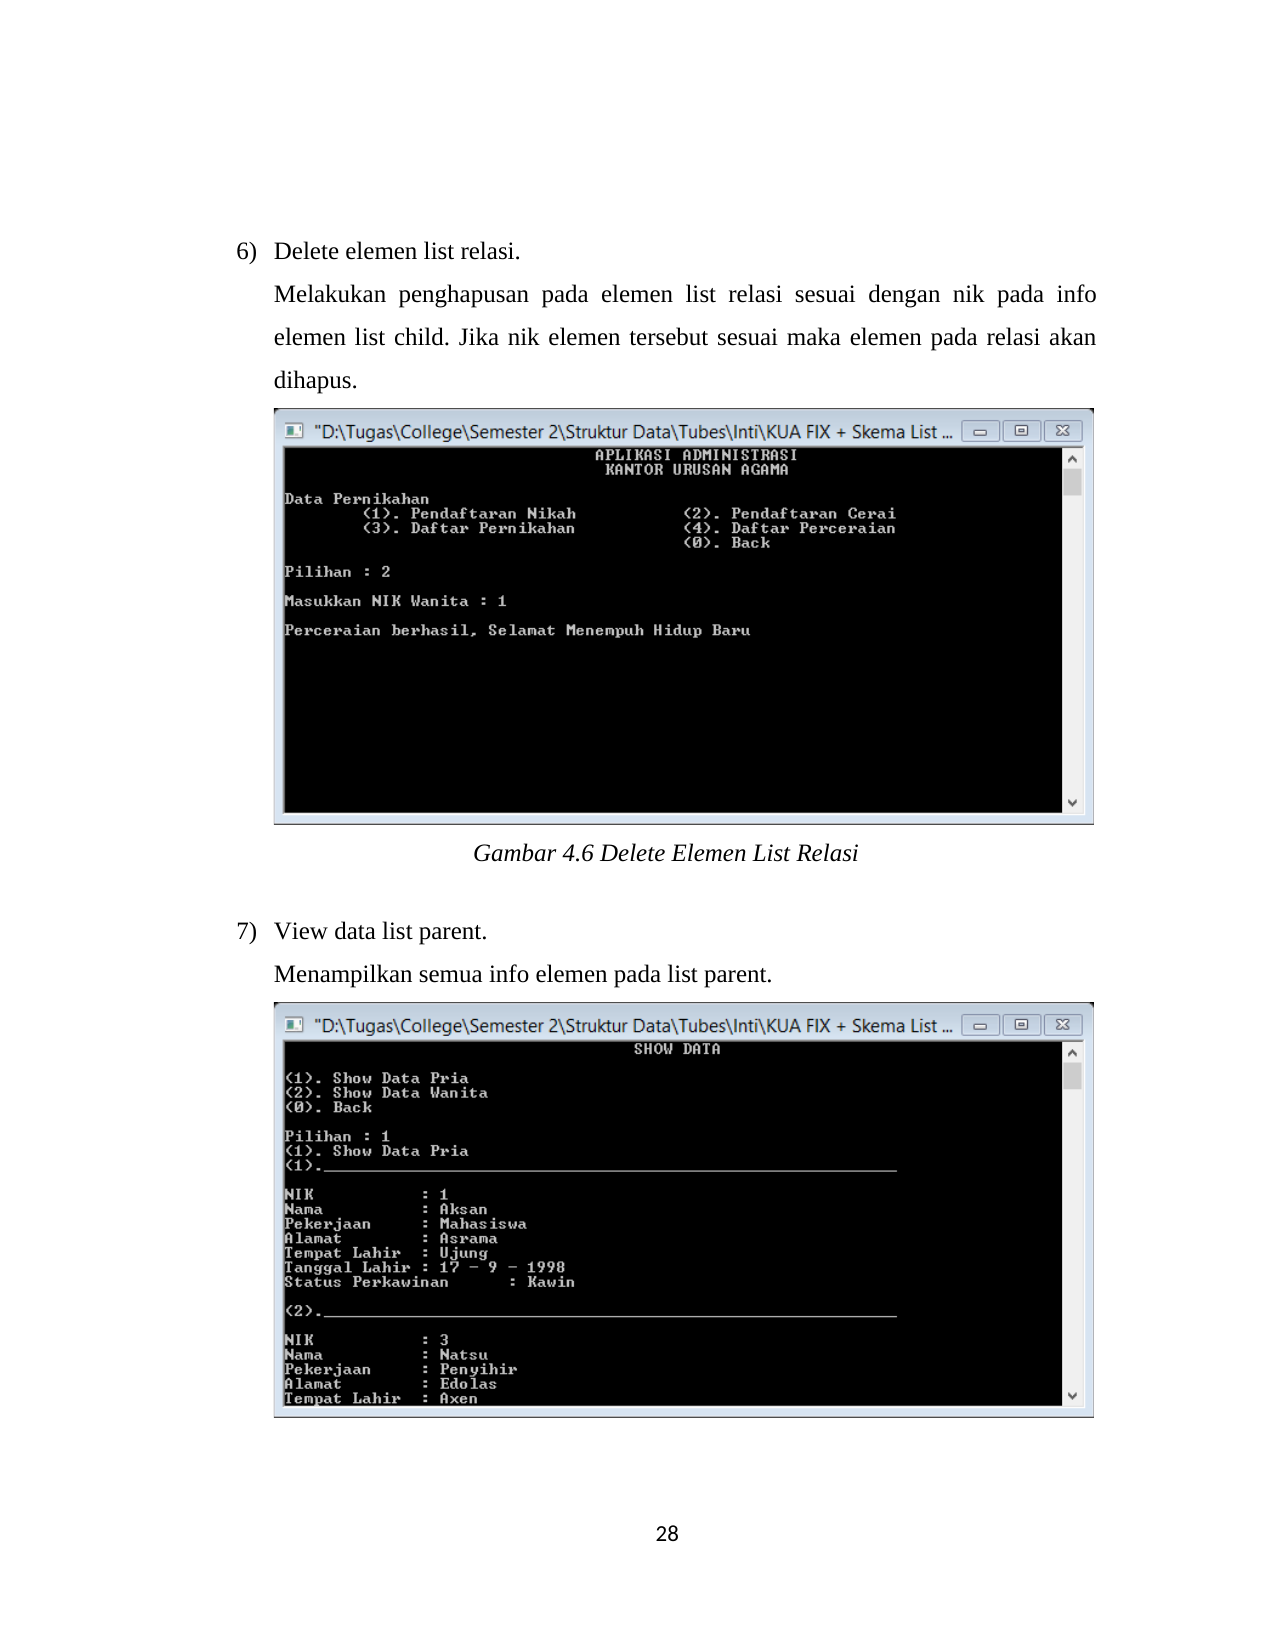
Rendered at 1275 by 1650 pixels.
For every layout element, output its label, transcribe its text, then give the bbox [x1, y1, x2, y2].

subtitle Gambar 4.6 Delete Elemen List Relasi [236, 838, 1098, 867]
list Melakukan penghapusan pada elemen list relasi sesuai dengan nik pada info elemen list child. Jika nik elemen tersebut sesuai maka elemen pada relasi akan dihapus. [274, 279, 1098, 394]
list Delete elemen list relasi. [236, 236, 1098, 265]
list Menampilkan semua info elemen pada list parent. [274, 959, 1098, 988]
list View data list parent. [236, 916, 1098, 945]
